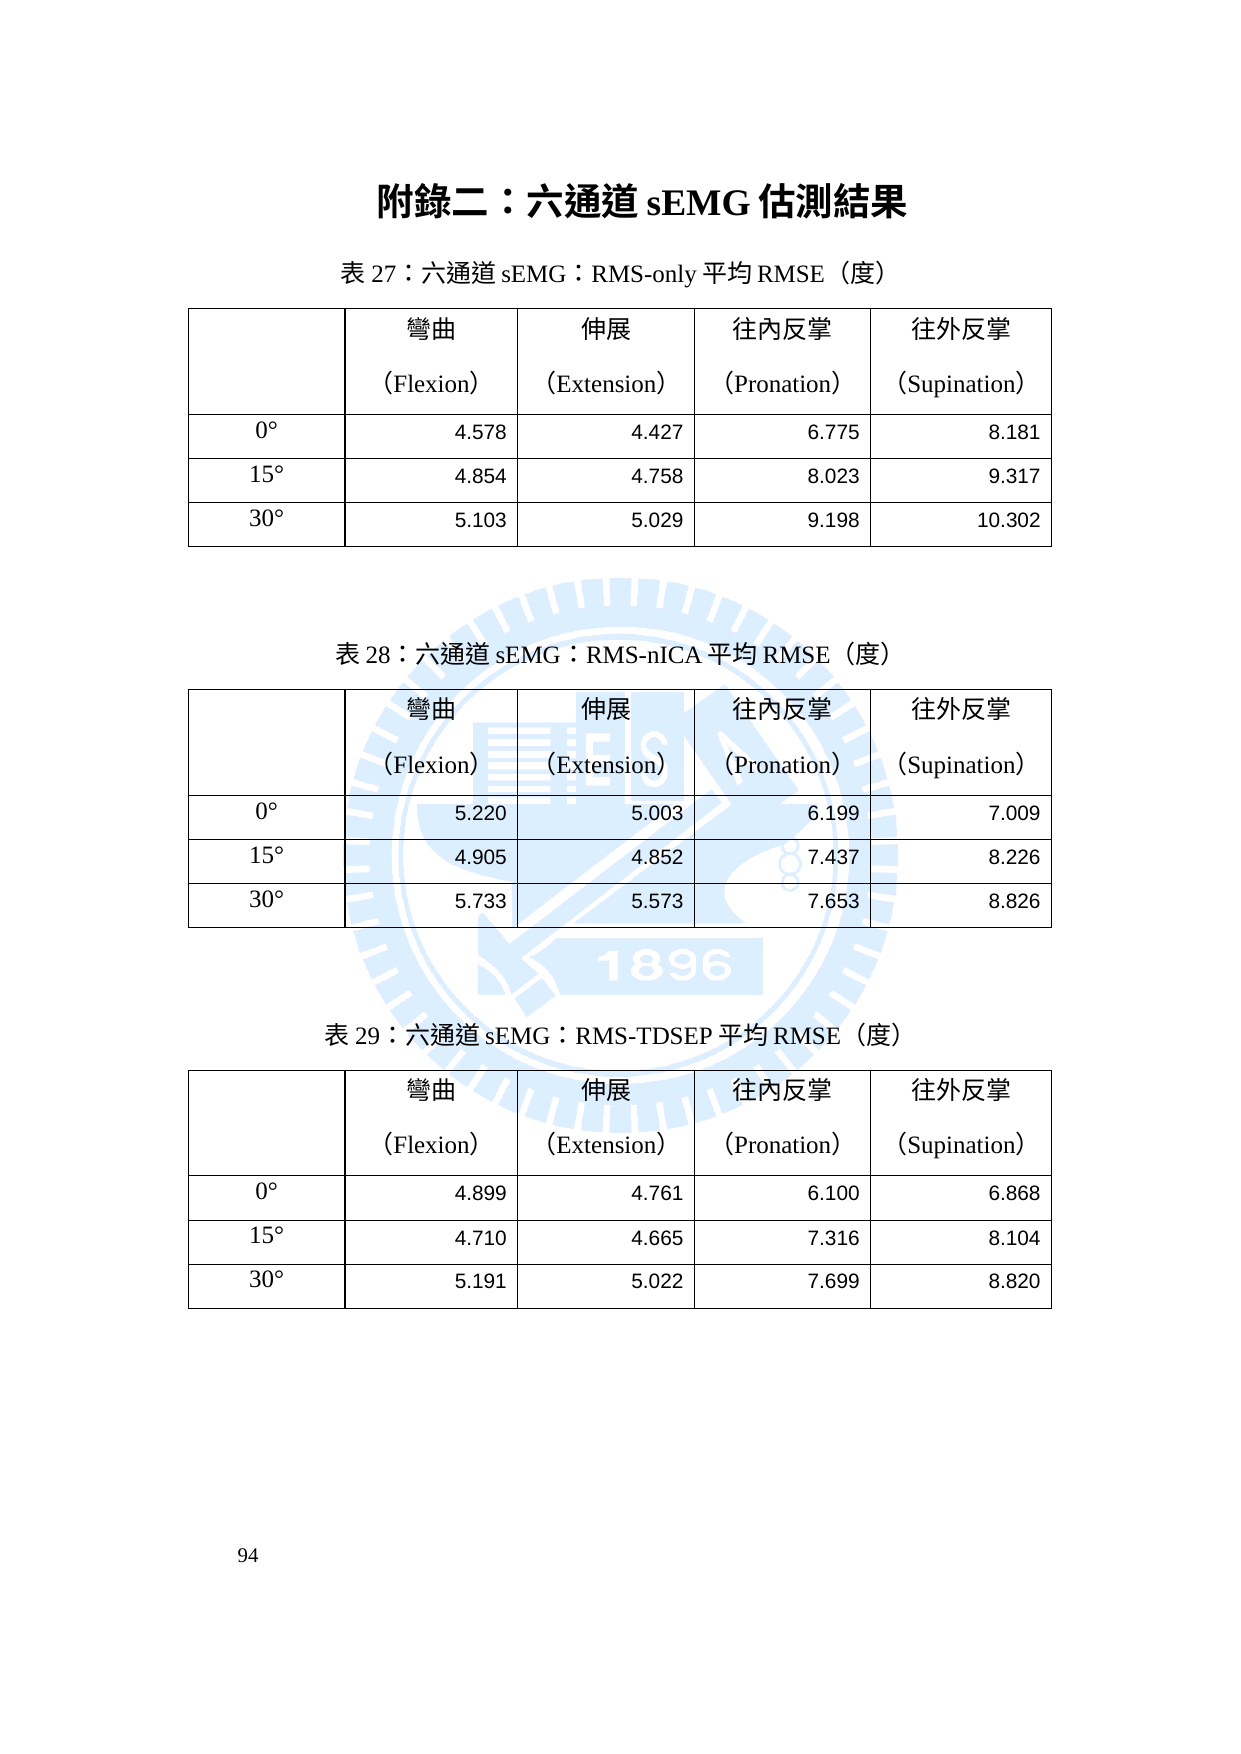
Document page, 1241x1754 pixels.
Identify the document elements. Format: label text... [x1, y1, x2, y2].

table_cell 5.003 [518, 796, 694, 839]
text 表 27：六通道sEMG：RMS-only平均RMSE（度） [187, 254, 1053, 290]
table_header 彎曲 （Flexion） [346, 690, 517, 795]
table_header 往內反掌 （Pronation） [695, 1071, 870, 1175]
table_cell 5.220 [346, 796, 517, 839]
table_cell 5.191 [346, 1265, 517, 1308]
table_cell 8.104 [871, 1221, 1051, 1263]
table_header 伸展 （Extension） [518, 309, 694, 414]
table_cell 5.029 [518, 503, 694, 546]
table_cell 4.758 [518, 459, 694, 502]
table_header 伸展 （Extension） [518, 690, 694, 795]
title 附錄二：六通道sEMG估測結果 [187, 172, 1053, 227]
table_cell 6.775 [695, 415, 870, 458]
table_cell 30° [189, 1265, 344, 1308]
table_cell 8.826 [871, 884, 1051, 927]
table_header 彎曲 （Flexion） [346, 1071, 517, 1175]
table_header 往外反掌 （Supination） [871, 1071, 1051, 1175]
table_cell 4.427 [518, 415, 694, 458]
table_cell 6.199 [695, 796, 870, 839]
table_header 往內反掌 （Pronation） [695, 309, 870, 414]
table_cell 30° [189, 884, 344, 927]
table_cell 4.665 [518, 1221, 694, 1263]
table_cell 6.868 [871, 1176, 1051, 1219]
table_cell 7.316 [695, 1221, 870, 1263]
table_header 往外反掌 （Supination） [871, 309, 1051, 414]
table_cell 4.852 [518, 840, 694, 883]
table_header [189, 1071, 344, 1175]
table_cell 8.181 [871, 415, 1051, 458]
table_header [189, 309, 344, 414]
table_cell 7.009 [871, 796, 1051, 839]
table_cell 5.573 [518, 884, 694, 927]
table_cell 15° [189, 459, 344, 502]
text 表 29：六通道sEMG：RMS-TDSEP平均RMSE（度） [187, 1015, 1053, 1051]
table_cell 7.653 [695, 884, 870, 927]
table_cell 8.023 [695, 459, 870, 502]
table_header [189, 690, 344, 795]
table_cell 4.905 [346, 840, 517, 883]
table_cell 4.854 [346, 459, 517, 502]
table_cell 10.302 [871, 503, 1051, 546]
table_cell 7.699 [695, 1265, 870, 1308]
table_header 往內反掌 （Pronation） [695, 690, 870, 795]
table_cell 5.103 [346, 503, 517, 546]
table_cell 4.578 [346, 415, 517, 458]
table_cell 4.899 [346, 1176, 517, 1219]
table_header 伸展 （Extension） [518, 1071, 694, 1175]
table_cell 5.022 [518, 1265, 694, 1308]
table_cell 4.710 [346, 1221, 517, 1263]
table_header 彎曲 （Flexion） [346, 309, 517, 414]
table_cell 9.317 [871, 459, 1051, 502]
table_cell 0° [189, 415, 344, 458]
table_cell 7.437 [695, 840, 870, 883]
table_cell 0° [189, 1176, 344, 1219]
table_cell 0° [189, 796, 344, 839]
table_cell 9.198 [695, 503, 870, 546]
table_cell 15° [189, 1221, 344, 1263]
table_header 往外反掌 （Supination） [871, 690, 1051, 795]
table_cell 30° [189, 503, 344, 546]
table_cell 6.100 [695, 1176, 870, 1219]
table_cell 8.820 [871, 1265, 1051, 1308]
table_cell 5.733 [346, 884, 517, 927]
table_cell 15° [189, 840, 344, 883]
table_cell 8.226 [871, 840, 1051, 883]
text 表 28：六通道sEMG：RMS-nICA平均RMSE（度） [187, 634, 1053, 671]
table_cell 4.761 [518, 1176, 694, 1219]
